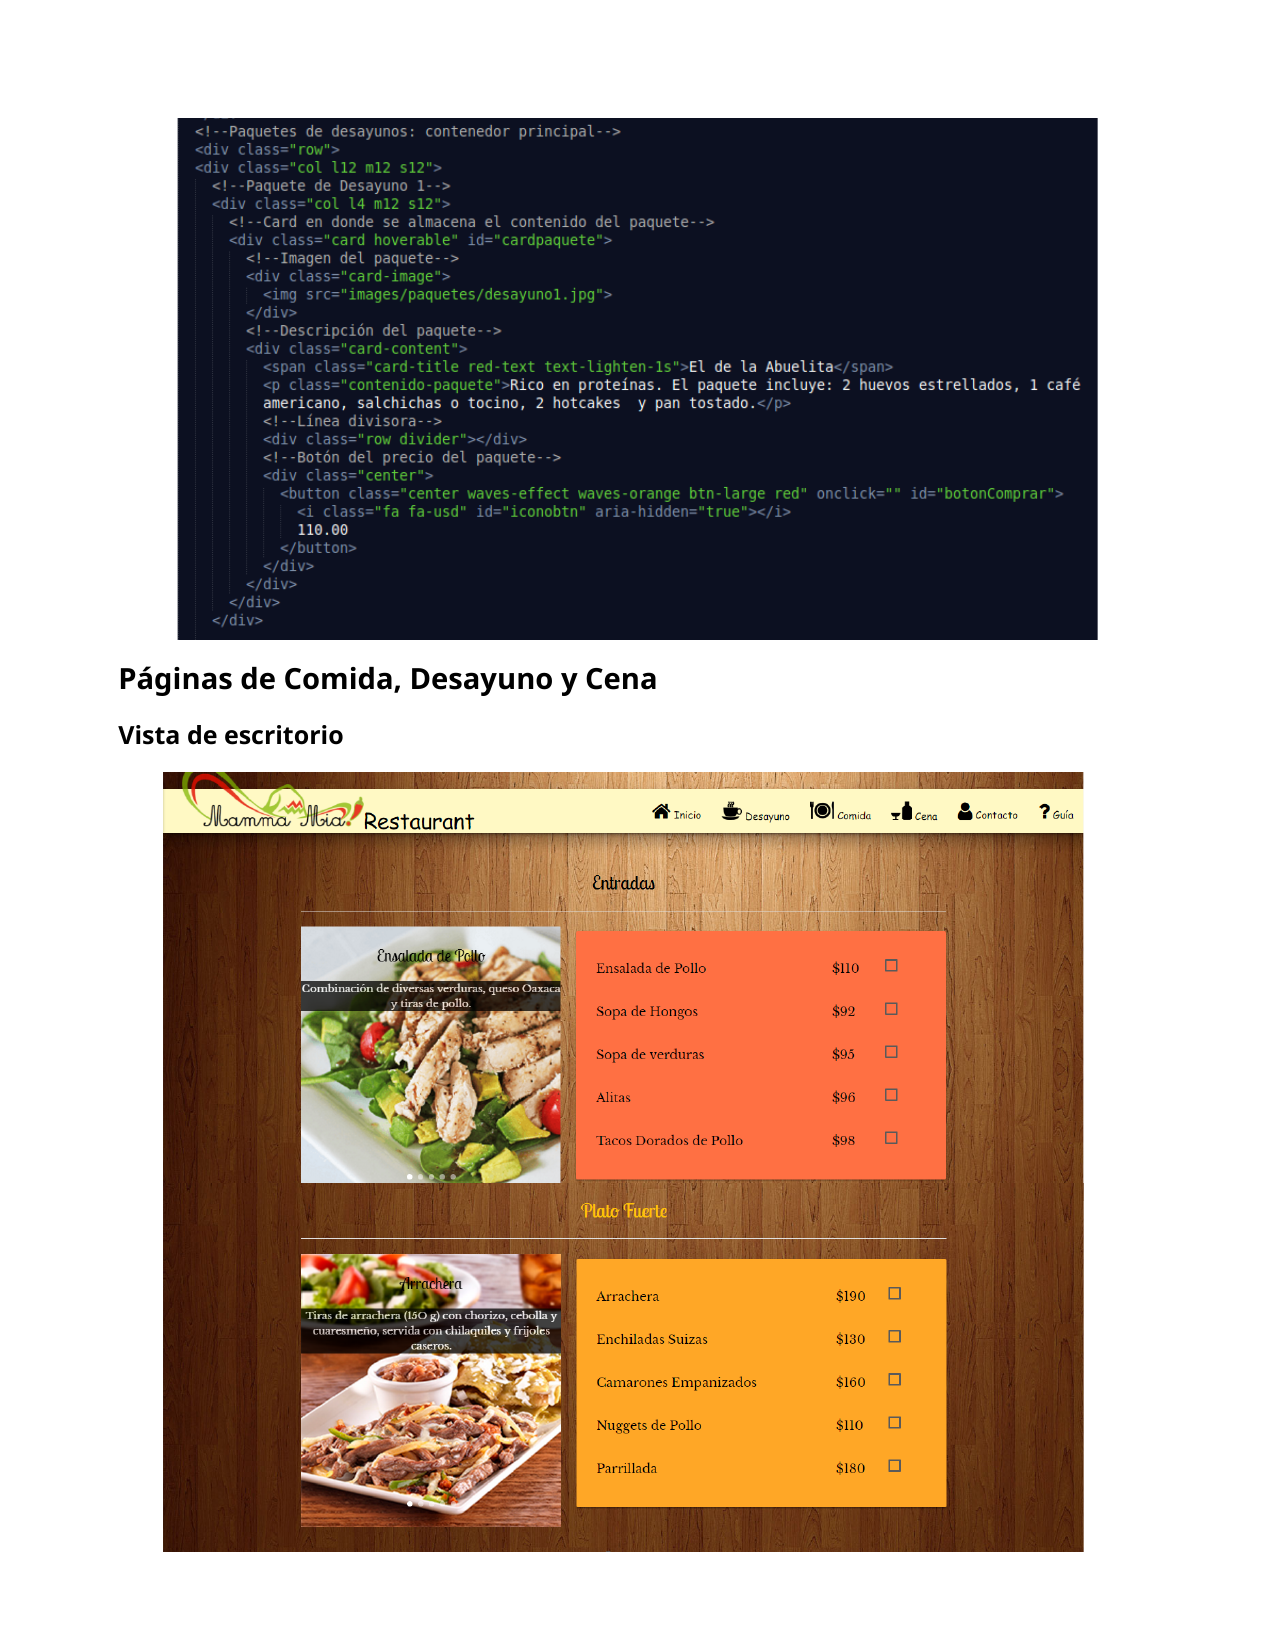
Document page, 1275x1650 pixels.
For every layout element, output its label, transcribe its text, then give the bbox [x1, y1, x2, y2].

picture [177, 118, 1098, 640]
picture [163, 772, 1084, 1552]
text Vista de escritorio [118, 718, 1157, 752]
text Páginas de Comida, Desayuno y Cena [118, 658, 1157, 698]
